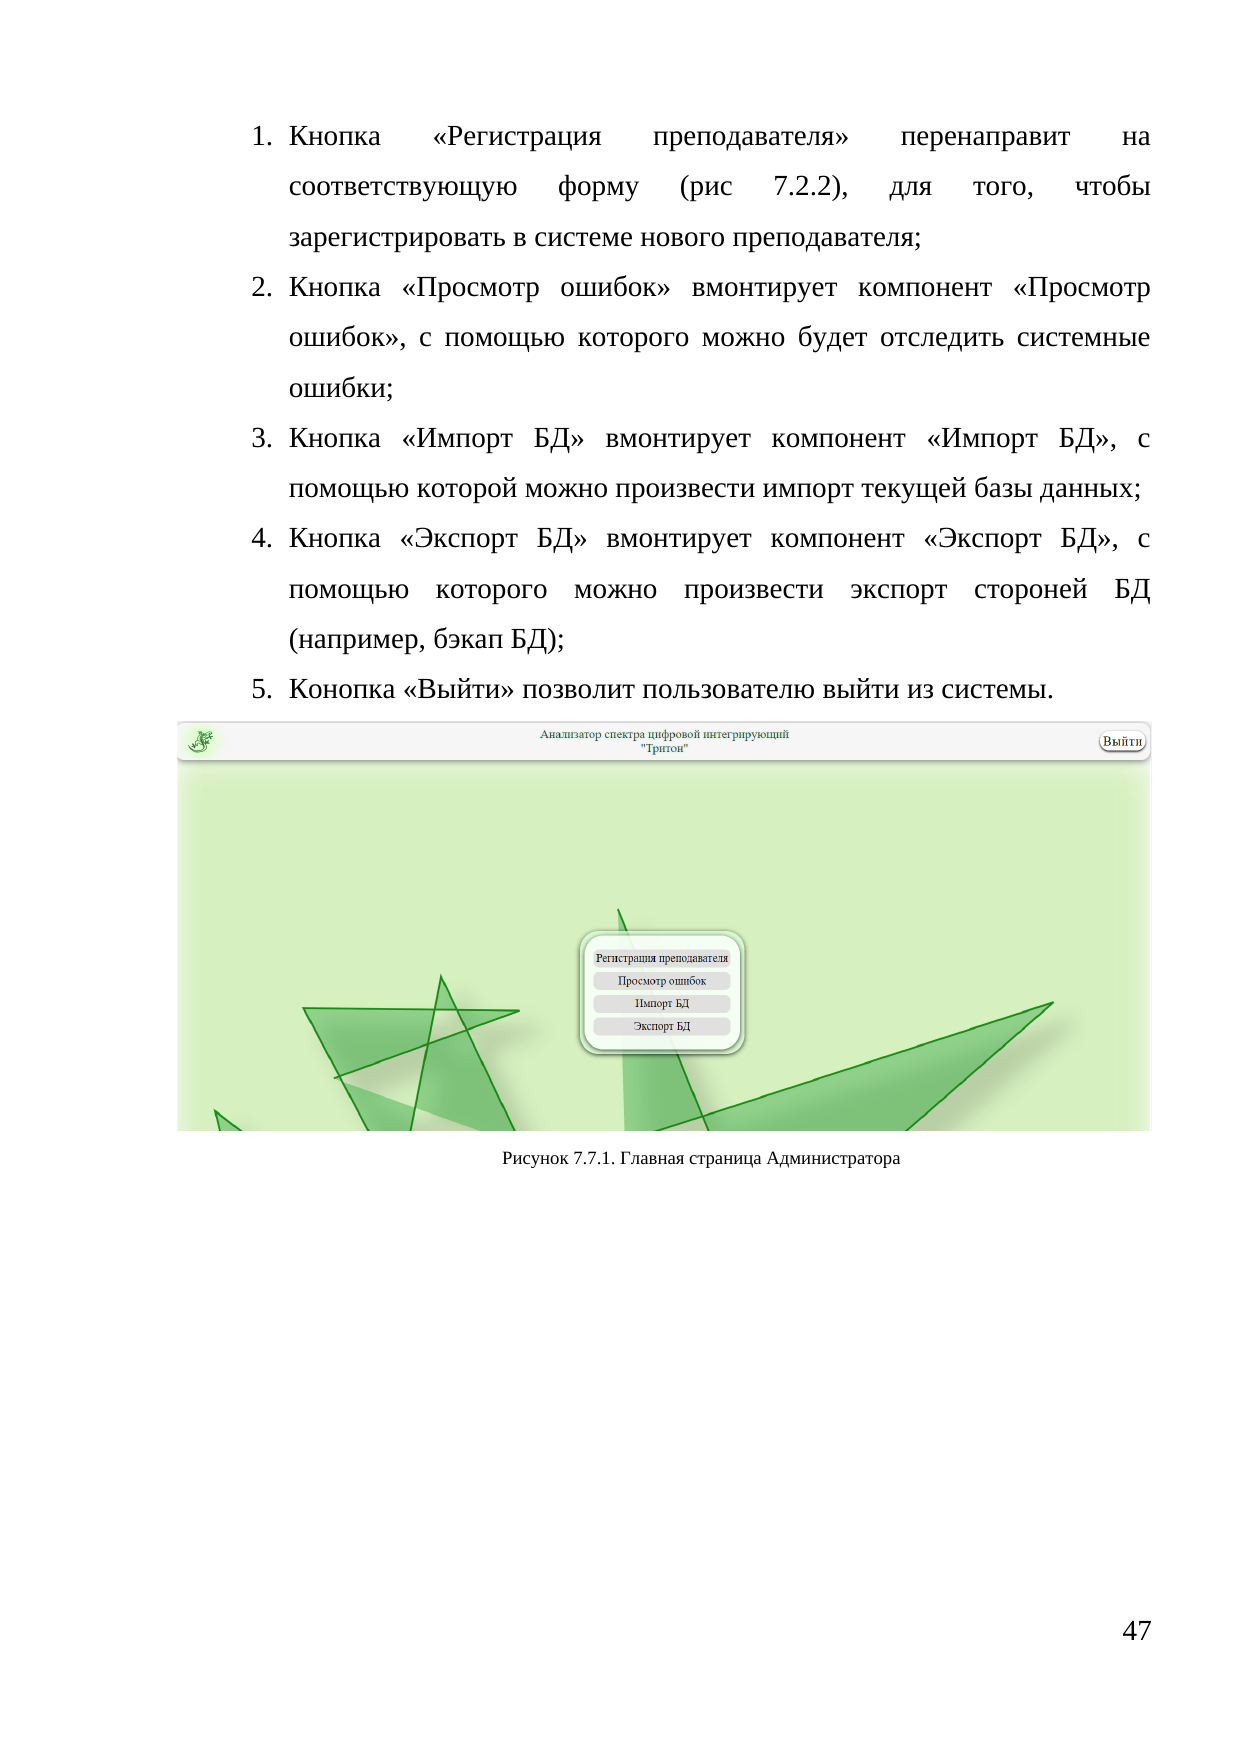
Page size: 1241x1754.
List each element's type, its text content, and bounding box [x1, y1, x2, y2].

list Кнопка «Просмотр ошибок» вмонтирует компонент «Просмотр ошибок», с помощью которого можно будет отследить системные ошибки; [251, 269, 1152, 403]
list Конопка «Выйти» позволит пользователю выйти из системы. [251, 672, 1152, 705]
list Кнопка «Экспорт БД» вмонтирует компонент «Экспорт БД», с помощью которого можно произвести экспорт стороней БД (например, бэкап БД); [251, 521, 1152, 655]
list Кнопка «Регистрация преподавателя» перенаправит на соответствующую форму (рис 7.2.2), для того, чтобы зарегистрировать в системе нового преподавателя; [251, 118, 1152, 252]
picture [177, 721, 1152, 1131]
list Кнопка «Импорт БД» вмонтирует компонент «Импорт БД», с помощью которой можно произвести импорт текущей базы данных; [251, 420, 1152, 504]
text Рисунок 7.7.1. Главная страница Администратора [177, 1147, 1152, 1169]
